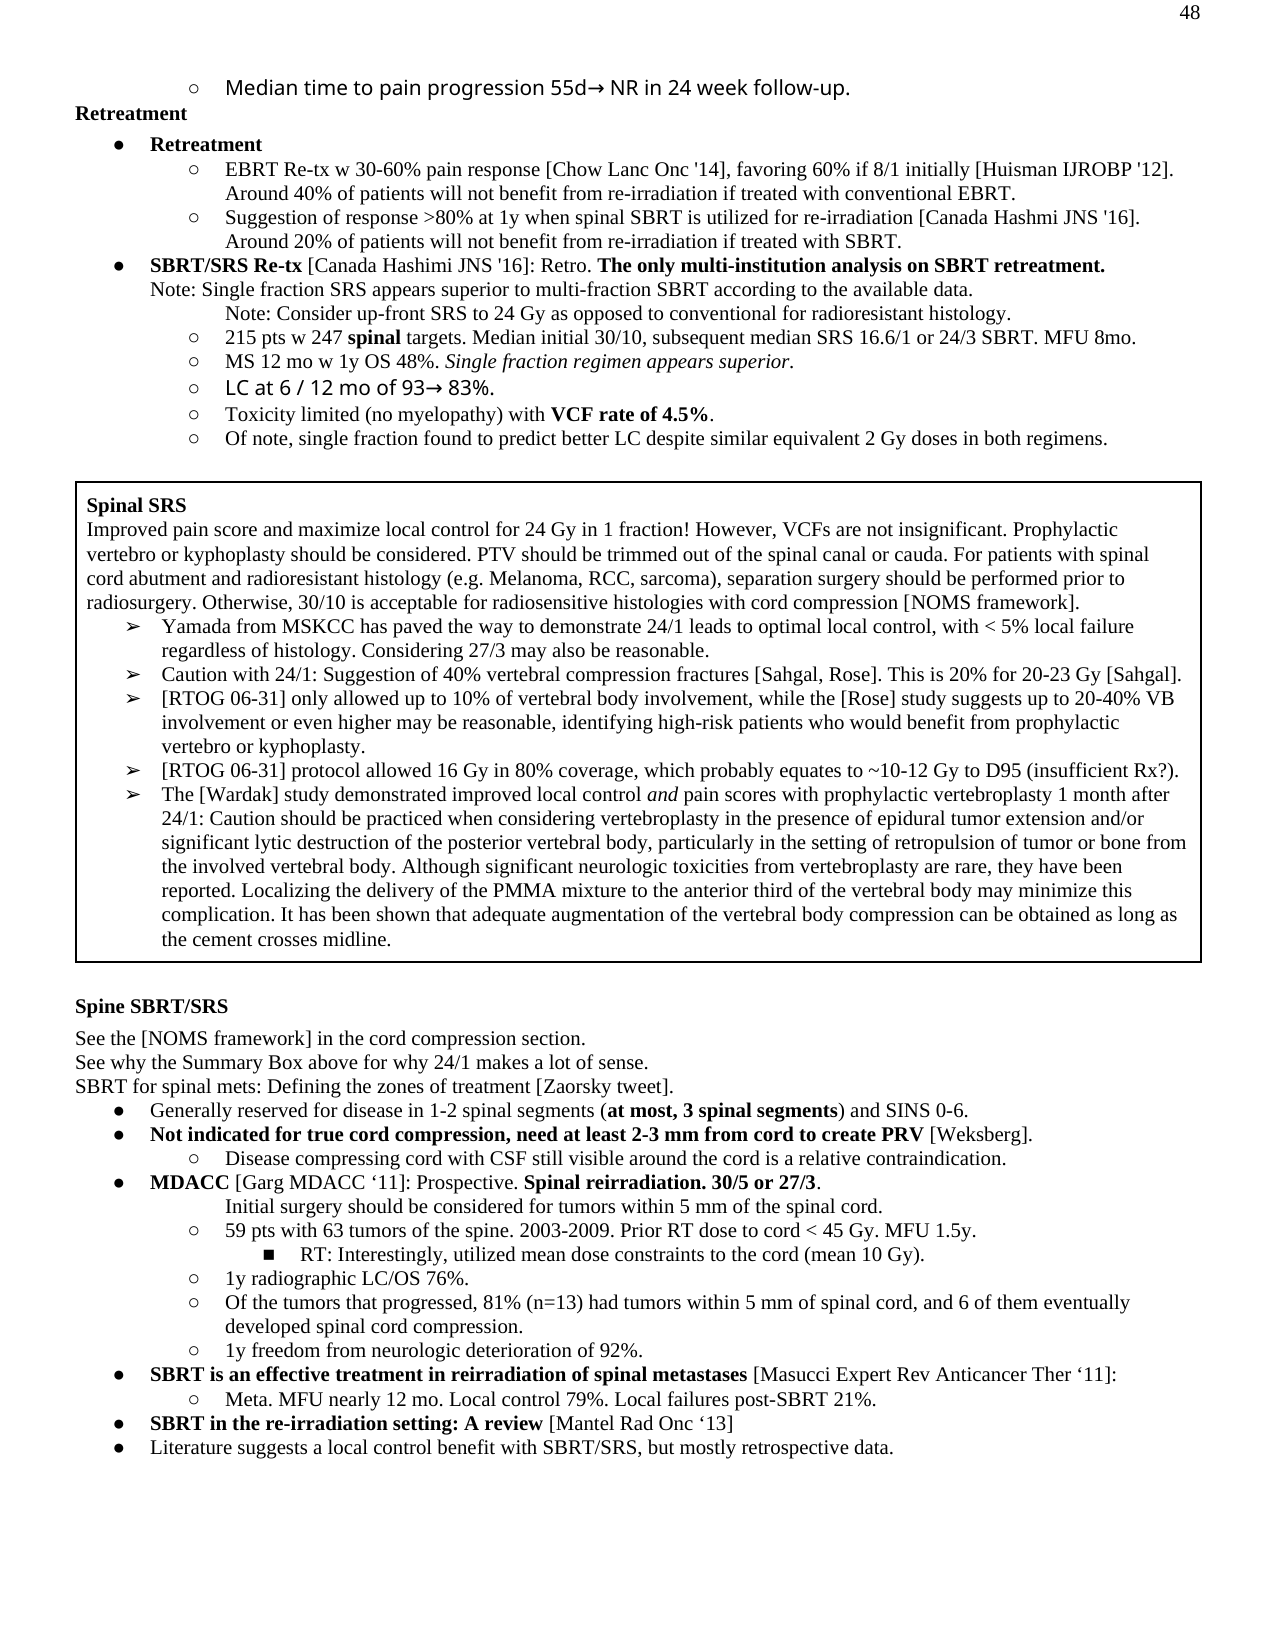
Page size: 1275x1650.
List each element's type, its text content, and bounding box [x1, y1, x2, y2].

list EBRT Re-tx w 30-60% pain response [Chow Lanc Onc '14], favoring 60% if 8/1 initially [Huisman IJROBP '12]. [187, 156, 1200, 181]
list SBRT/SRS Re-tx [Canada Hashimi JNS '16]: Retro. The only multi-institution analysis on SBRT retreatment. Note: Single fraction SRS appears superior to multi-fraction SBRT according to the available data. [112, 253, 1200, 301]
list Generally reserved for disease in 1-2 spinal segments (at most, 3 spinal segments) and SINS 0-6. [112, 1098, 1200, 1122]
list Suggestion of response >80% at 1y when spinal SBRT is utilized for re-irradiation [Canada Hashmi JNS '16]. Around 20% of patients will not benefit from re-irradiation if treated with SBRT. [187, 204, 1200, 253]
subtitle Spine SBRT/SRS [75, 994, 1200, 1018]
list Of note, single fraction found to predict better LC despite similar equivalent 2 Gy doses in both regimens. [187, 426, 1200, 449]
list 1y radiographic LC/OS 76%. [187, 1266, 1200, 1290]
list Meta. MFU nearly 12 mo. Local control 79%. Local failures post-SBRT 21%. [187, 1386, 1200, 1411]
text Note: Consider up-front SRS to 24 Gy as opposed to conventional for radioresistant histology. [150, 301, 1200, 325]
list 59 pts with 63 tumors of the spine. 2003-2009. Prior RT dose to cord < 45 Gy. MFU 1.5y. [187, 1218, 1200, 1242]
list Not indicated for true cord compression, need at least 2-3 mm from cord to create PRV [Weksberg]. [112, 1122, 1200, 1146]
text Around 40% of patients will not benefit from re-irradiation if treated with conventional EBRT. [225, 181, 1200, 204]
list 215 pts w 247 spinal targets. Median initial 30/10, subsequent median SRS 16.6/1 or 24/3 SBRT. MFU 8mo. [187, 325, 1200, 349]
subtitle Retreatment [75, 101, 1200, 125]
text See why the Summary Box above for why 24/1 makes a lot of sense. [75, 1049, 1200, 1074]
list RT: Interestingly, utilized mean dose constraints to the cord (mean 10 Gy). [262, 1242, 1200, 1266]
list Literature suggests a local control benefit with SBRT/SRS, but mostly retrospective data. [112, 1434, 1200, 1459]
list Median time to pain progression 55d→ NR in 24 week follow-up. [187, 73, 1200, 101]
list 1y freedom from neurologic deterioration of 92%. [187, 1338, 1200, 1362]
list Disease compressing cord with CSF still visible around the cord is a relative contraindication. [187, 1146, 1200, 1170]
text Initial surgery should be considered for tumors within 5 mm of the spinal cord. [150, 1194, 1200, 1218]
list SBRT in the re-irradiation setting: A review [Mantel Rad Onc ‘13] [112, 1411, 1200, 1434]
text SBRT for spinal mets: Defining the zones of treatment [Zaorsky tweet]. [75, 1074, 1200, 1098]
list SBRT is an effective treatment in reirradiation of spinal metastases [Masucci Expert Rev Anticancer Ther ‘11]: [112, 1362, 1200, 1386]
list MS 12 mo w 1y OS 48%. Single fraction regimen appears superior. [187, 349, 1200, 373]
list Of the tumors that progressed, 81% (n=13) had tumors within 5 mm of spinal cord, and 6 of them eventually developed spinal cord compression. [187, 1290, 1200, 1338]
list Toxicity limited (no myelopathy) with VCF rate of 4.5%. [187, 401, 1200, 426]
list MDACC [Garg MDACC ‘11]: Prospective. Spinal reirradiation. 30/5 or 27/3. [112, 1170, 1200, 1194]
list Retreatment [112, 132, 1200, 156]
list LC at 6 / 12 mo of 93→ 83%. [187, 373, 1200, 401]
text See the [NOMS framework] in the cord compression section. [75, 1026, 1200, 1049]
table_header Spinal SRS Improved pain score and maximize local control for 24 Gy in 1 fraction! However, VCFs are not insignificant. Prophylactic vertebro or kyphoplasty should be considered. PTV should be trimmed out of the spinal canal or cauda. For patients with spinal cord abutment and radioresistant histology (e.g. Melanoma, RCC, sarcoma), separation surgery should be performed prior to radiosurgery. Otherwise, 30/10 is acceptable for radiosensitive histologies with cord compression [NOMS framework]. Yamada from MSKCC has paved the way to demonstrate 24/1 leads to optimal local control, with < 5% local failure regardless of histology. Considering 27/3 may also be reasonable. Caution with 24/1: Suggestion of 40% vertebral compression fractures [Sahgal, Rose]. This is 20% for 20-23 Gy [Sahgal]. [RTOG 06-31] only allowed up to 10% of vertebral body involvement, while the [Rose] study suggests up to 20-40% VB involvement or even higher may be reasonable, identifying high-risk patients who would benefit from prophylactic vertebro or kyphoplasty. [RTOG 06-31] protocol allowed 16 Gy in 80% coverage, which probably equates to ~10-12 Gy to D95 (insufficient Rx?). The [Wardak] study demonstrated improved local control and pain scores with prophylactic vertebroplasty 1 month after 24/1: Caution should be practiced when considering vertebroplasty in the presence of epidural tumor extension and/or significant lytic destruction of the posterior vertebral body, particularly in the setting of retropulsion of tumor or bone from the involved vertebral body. Although significant neurologic toxicities from vertebroplasty are rare, they have been reported. Localizing the delivery of the PMMA mixture to the anterior third of the vertebral body may minimize this complication. It has been shown that adequate augmentation of the vertebral body compression can be obtained as long as the cement crosses midline. [77, 483, 1200, 961]
